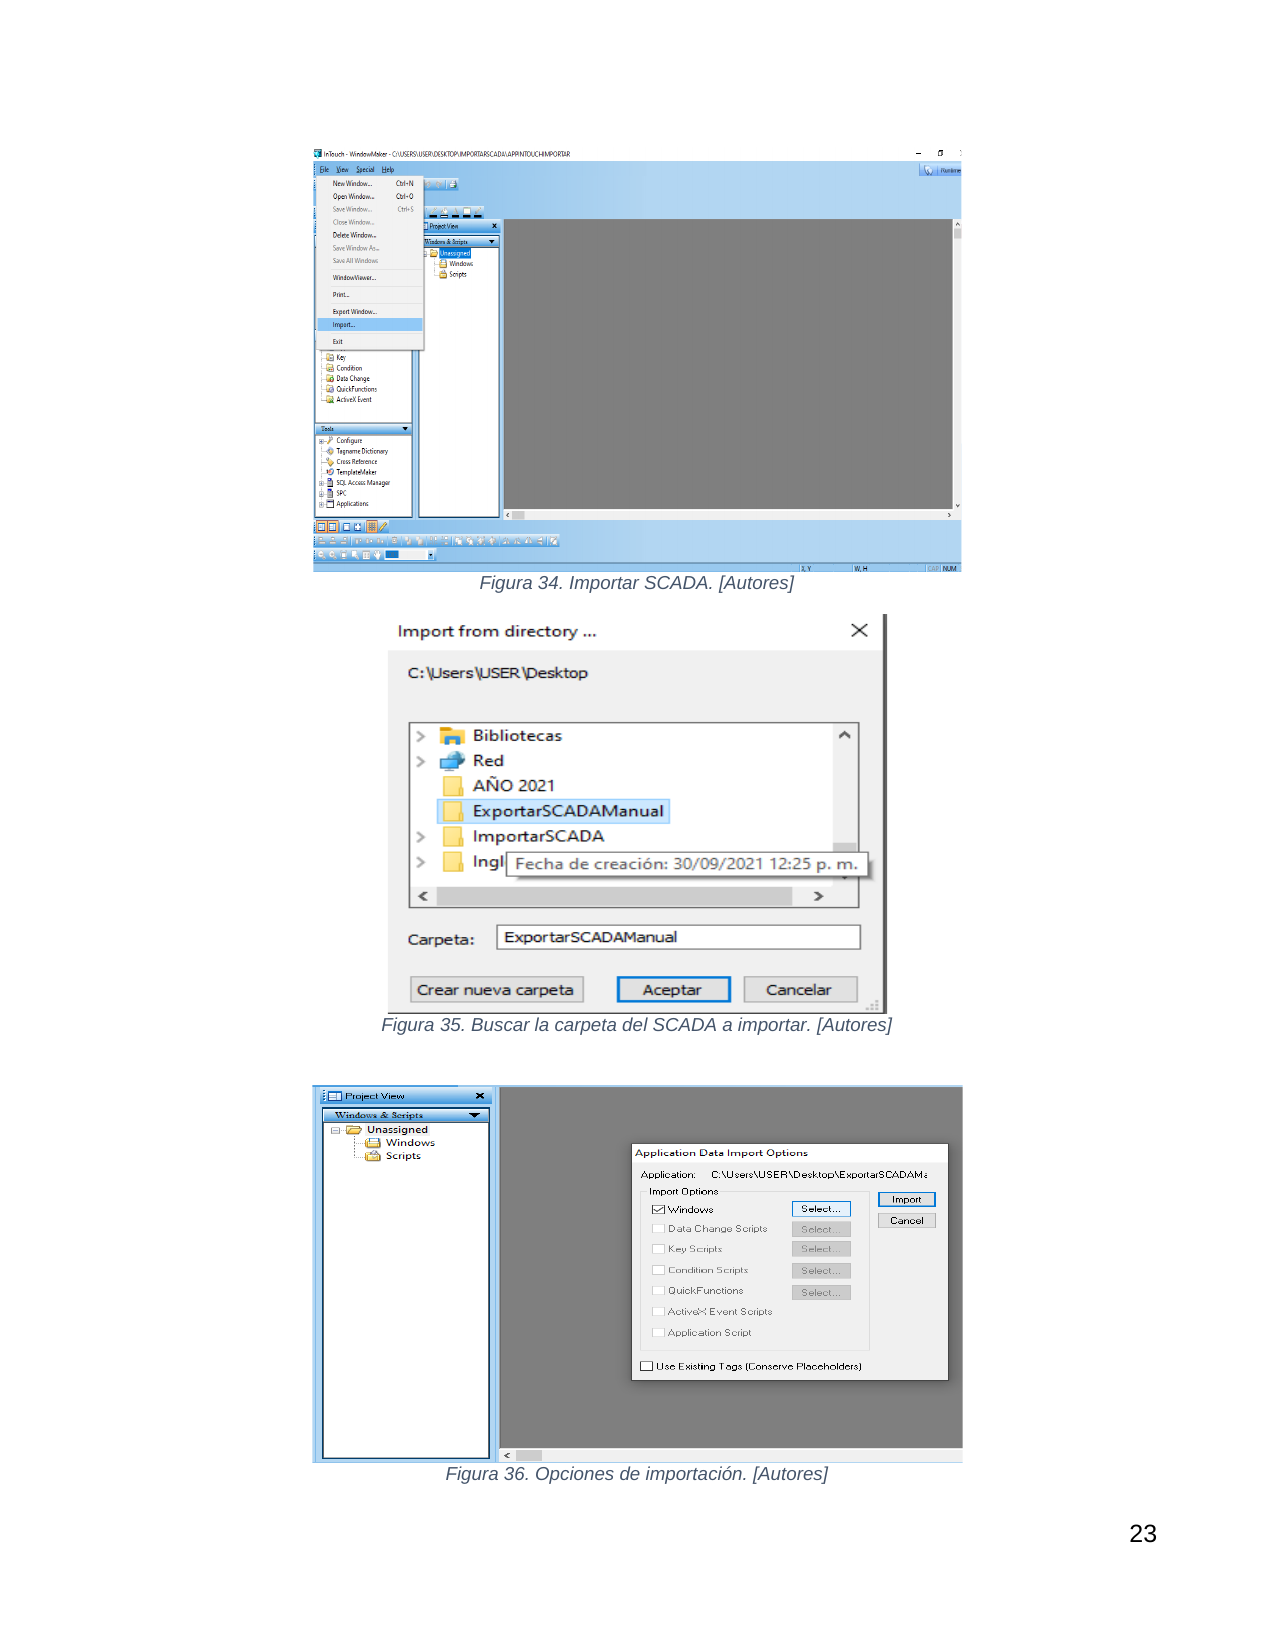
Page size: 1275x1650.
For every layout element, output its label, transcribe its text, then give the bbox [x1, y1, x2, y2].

picture [312, 1085, 963, 1463]
picture [387, 614, 888, 1014]
picture [313, 147, 962, 572]
